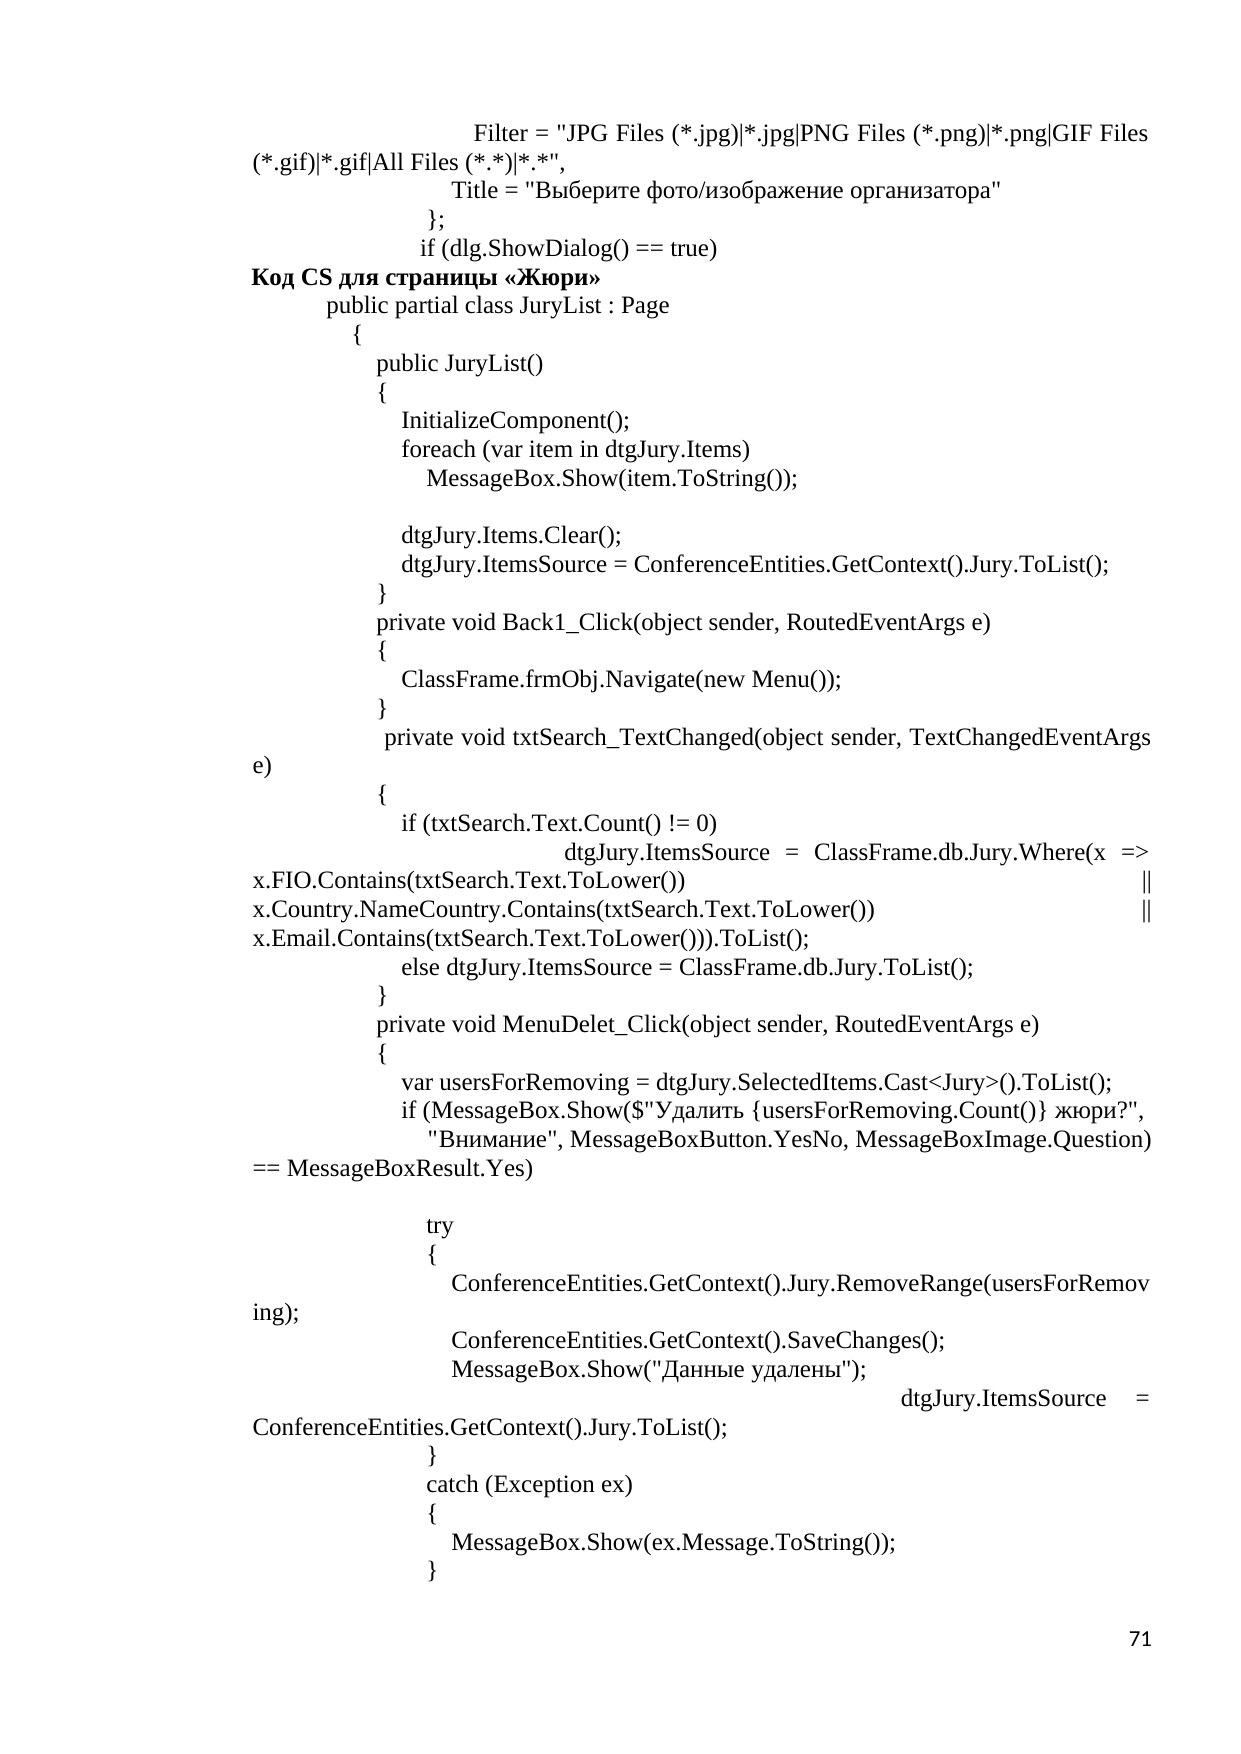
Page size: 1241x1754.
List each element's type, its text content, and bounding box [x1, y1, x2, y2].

text foreach (var item in dtgJury.Items) [252, 434, 1152, 463]
text MessageBox.Show(item.ToString()); [252, 463, 1152, 492]
text if (dlg.ShowDialog() == true) [252, 233, 1152, 262]
text ConferenceEntities.GetContext().Jury.RemoveRange(usersForRemoving); [252, 1268, 1152, 1326]
text private void MenuDelet_Click(object sender, RoutedEventArgs e) [252, 1009, 1152, 1038]
text InitializeComponent(); [252, 406, 1152, 434]
text public JuryList() [252, 348, 1152, 377]
text } [252, 1441, 1152, 1469]
text dtgJury.ItemsSource = ConferenceEntities.GetContext().Jury.ToList(); [252, 1383, 1152, 1441]
text { [252, 779, 1152, 808]
text { [252, 377, 1152, 406]
text dtgJury.Items.Clear(); [252, 521, 1152, 549]
text public partial class JuryList : Page [252, 291, 1152, 319]
text "Внимание", MessageBoxButton.YesNo, MessageBoxImage.Question) == MessageBoxResult.Yes) [252, 1124, 1152, 1182]
text { [252, 1498, 1152, 1527]
text { [252, 1239, 1152, 1268]
text } [252, 981, 1152, 1009]
text if (txtSearch.Text.Count() != 0) [252, 808, 1152, 837]
text dtgJury.ItemsSource = ConferenceEntities.GetContext().Jury.ToList(); [252, 549, 1152, 578]
text dtgJury.ItemsSource = ClassFrame.db.Jury.Where(x => x.FIO.Contains(txtSearch.Text.ToLower()) || x.Country.NameCountry.Contains(txtSearch.Text.ToLower()) || x.Email.Contains(txtSearch.Text.ToLower())).ToList(); [252, 837, 1152, 952]
text try [252, 1211, 1152, 1239]
text private void Back1_Click(object sender, RoutedEventArgs e) [252, 607, 1152, 636]
text { [252, 636, 1152, 664]
text }; [252, 204, 1152, 233]
text ClassFrame.frmObj.Navigate(new Menu()); [252, 664, 1152, 693]
text Filter = "JPG Files (*.jpg)|*.jpg|PNG Files (*.png)|*.png|GIF Files (*.gif)|*.gif|All Files (*.*)|*.*", [252, 118, 1152, 176]
text private void txtSearch_TextChanged(object sender, TextChangedEventArgs e) [252, 722, 1152, 779]
text { [252, 1038, 1152, 1067]
text MessageBox.Show("Данные удалены"); [252, 1354, 1152, 1383]
list Код CS для страницы «Жюри» [177, 262, 1152, 291]
text } [252, 578, 1152, 607]
text var usersForRemoving = dtgJury.SelectedItems.Cast<Jury>().ToList(); [252, 1067, 1152, 1096]
text } [252, 693, 1152, 722]
text { [252, 319, 1152, 348]
text MessageBox.Show(ex.Message.ToString()); [252, 1527, 1152, 1556]
text catch (Exception ex) [252, 1469, 1152, 1498]
text ConferenceEntities.GetContext().SaveChanges(); [252, 1326, 1152, 1354]
text Title = "Выберите фото/изображение организатора" [252, 176, 1152, 204]
text else dtgJury.ItemsSource = ClassFrame.db.Jury.ToList(); [252, 952, 1152, 981]
text if (MessageBox.Show($"Удалить {usersForRemoving.Count()} жюри?", [252, 1096, 1152, 1124]
text } [252, 1556, 1152, 1584]
